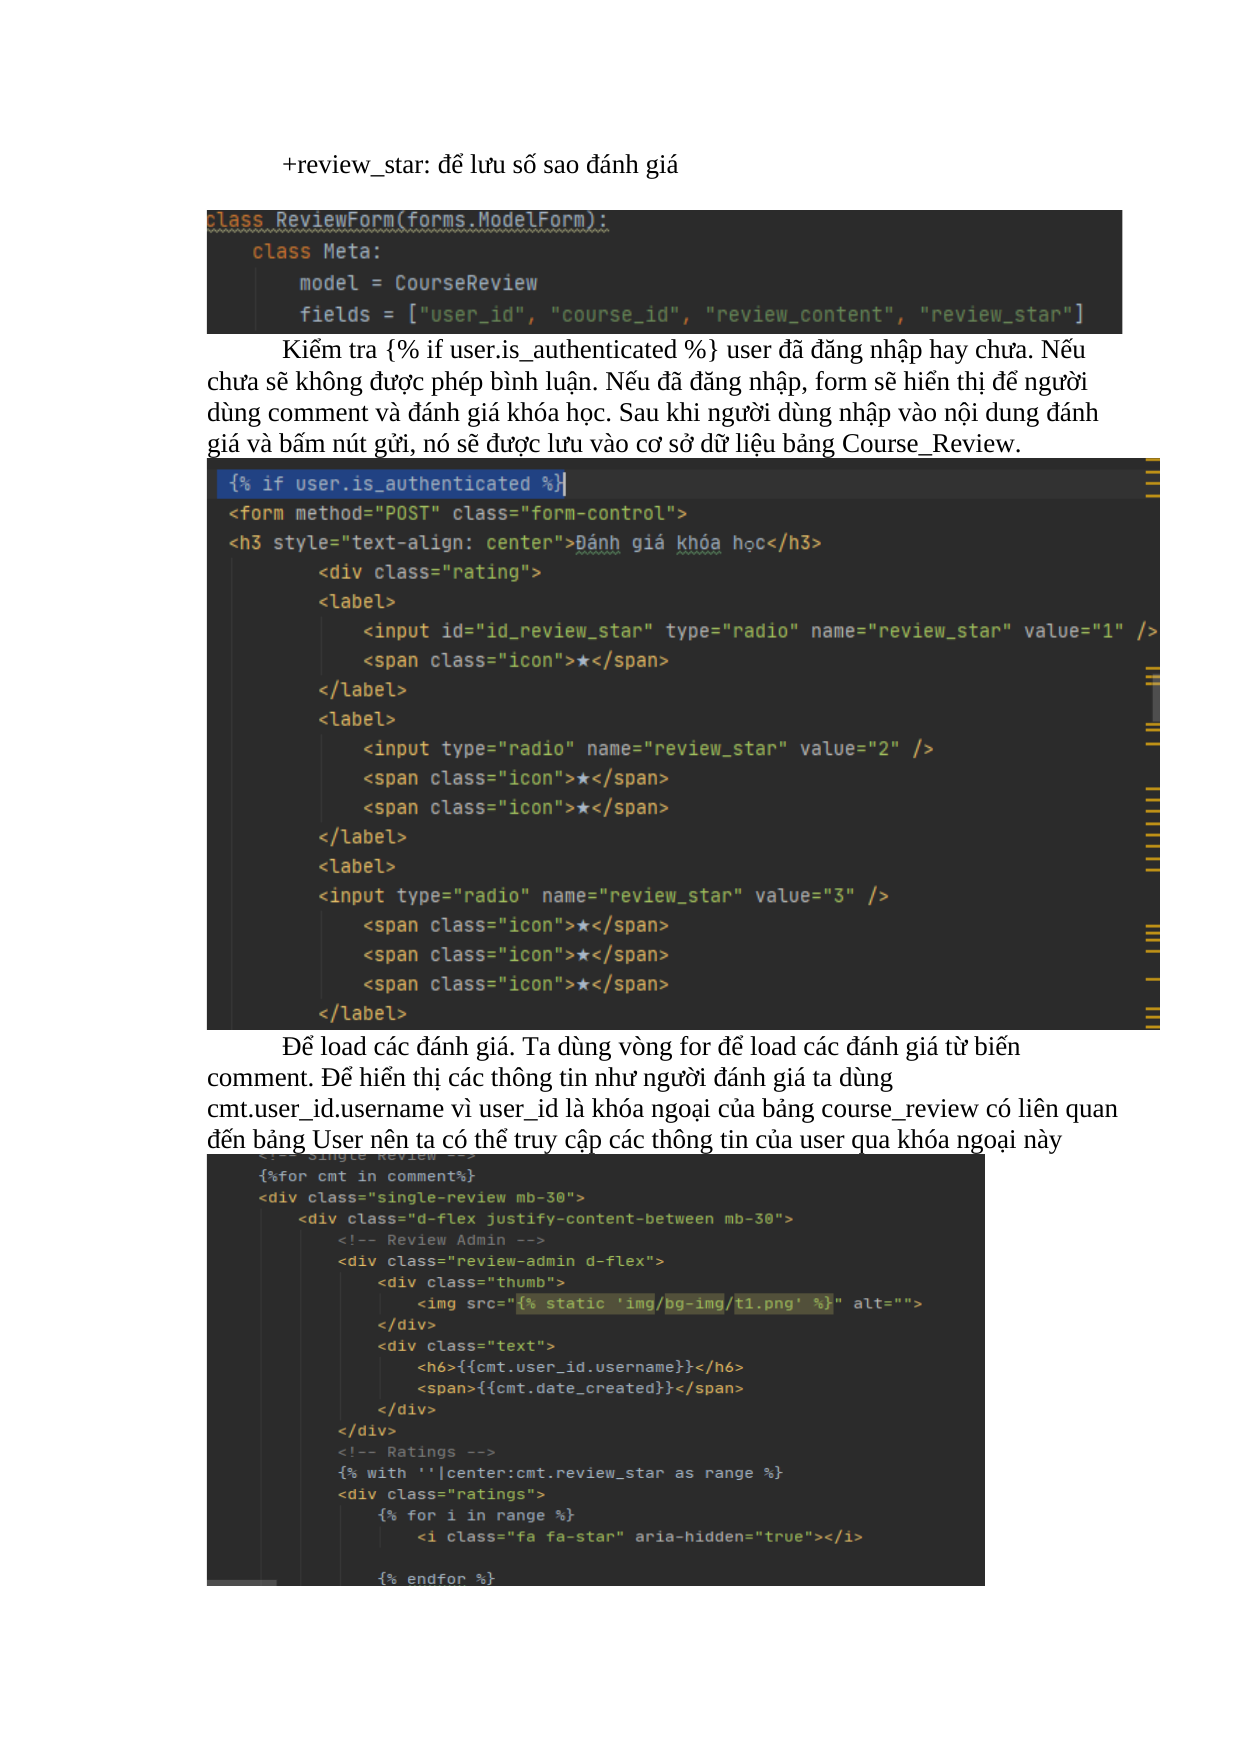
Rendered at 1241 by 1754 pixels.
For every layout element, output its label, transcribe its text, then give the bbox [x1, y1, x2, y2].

picture [206, 210, 1123, 334]
text Kiểm tra {% if user.is_authenticated %} user đã đăng nhập hay chưa. Nếu chưa sẽ không được phép bình luận. Nếu đã đăng nhập, form sẽ hiển thị để người dùng comment và đánh giá khóa học. Sau khi người dùng nhập vào nội dung đánh giá và bấm nút gửi, nó sẽ được lưu vào cơ sở dữ liệu bảng Course_Review. [207, 334, 1122, 458]
picture [206, 458, 1160, 1030]
text +review_star: để lưu số sao đánh giá [207, 148, 1122, 179]
picture [206, 1154, 985, 1586]
